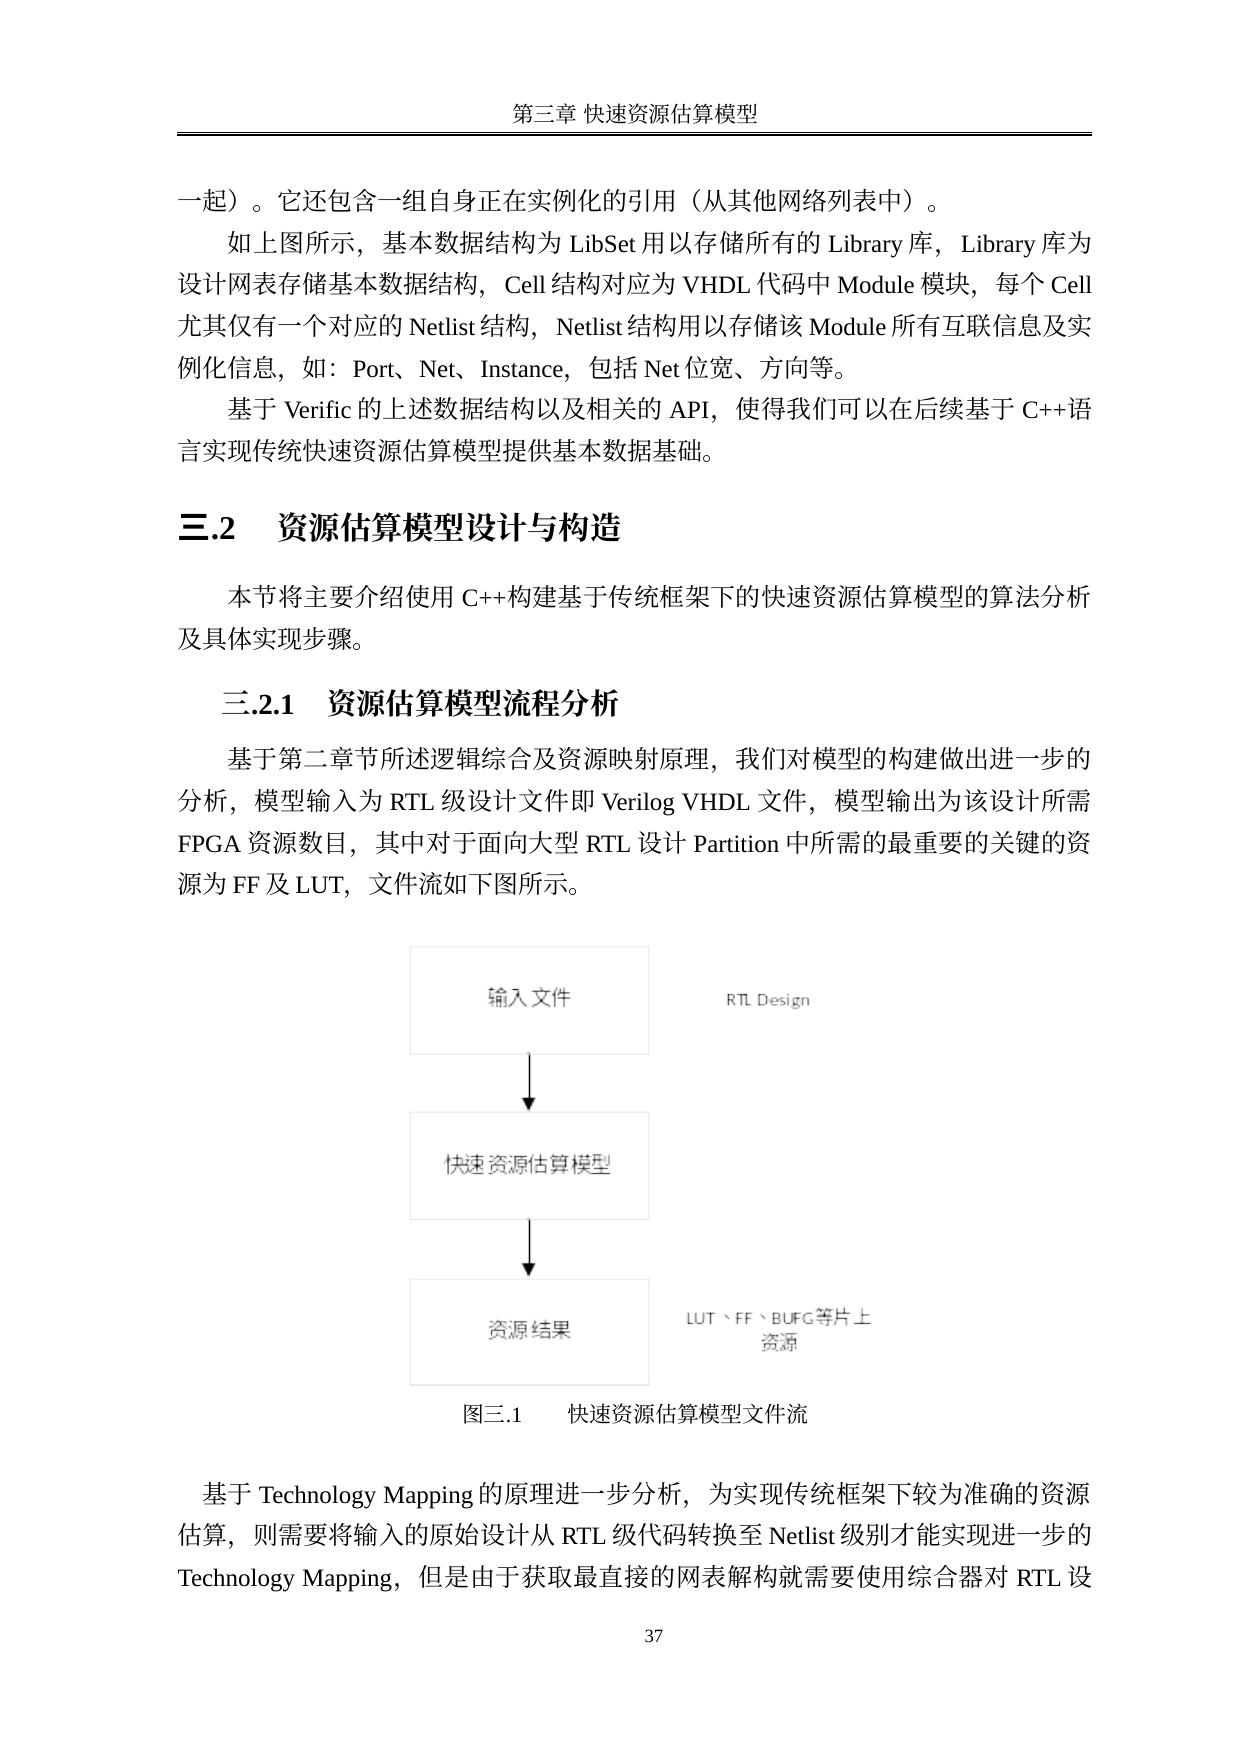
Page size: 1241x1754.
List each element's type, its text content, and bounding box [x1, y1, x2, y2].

text 基于第二章节所述逻辑综合及资源映射原理，我们对模型的构建做出进一步的分析，模型输入为RTL级设计文件即Verilog VHDL文件，模型输出为该设计所需FPGA资源数目，其中对于面向大型RTL设计Partition中所需的最重要的关键的资源为FF及LUT，文件流如下图所示。 [177, 736, 1092, 902]
text ④网络列表是数据库层次结构中的关键组件。它是一个由单元拥有的对象，包含其他网络列表实例化形式的功能（通过称为网络、端口和端口引用的对象连接在一起）。它还包含一组自身正在实例化的引用（从其他网络列表中）。 [177, 177, 1092, 219]
text 基于Verific的上述数据结构以及相关的API，使得我们可以在后续基于C++语言实现传统快速资源估算模型提供基本数据基础。 [177, 386, 1092, 469]
text 如上图所示，基本数据结构为LibSet用以存储所有的Library库，Library库为设计网表存储基本数据结构，Cell结构对应为VHDL代码中Module模块，每个Cell尤其仅有一个对应的Netlist结构，Netlist结构用以存储该Module所有互联信息及实例化信息，如：Port、Net、Instance，包括Net位宽、方向等。 [177, 219, 1092, 386]
text 快速资源估算模型文件流 [177, 1398, 1092, 1429]
subtitle 资源估算模型设计与构造 [177, 506, 1092, 548]
subtitle 资源估算模型流程分析 [222, 681, 1092, 723]
text 本节将主要介绍使用C++构建基于传统框架下的快速资源估算模型的算法分析及具体实现步骤。 [177, 573, 1092, 656]
